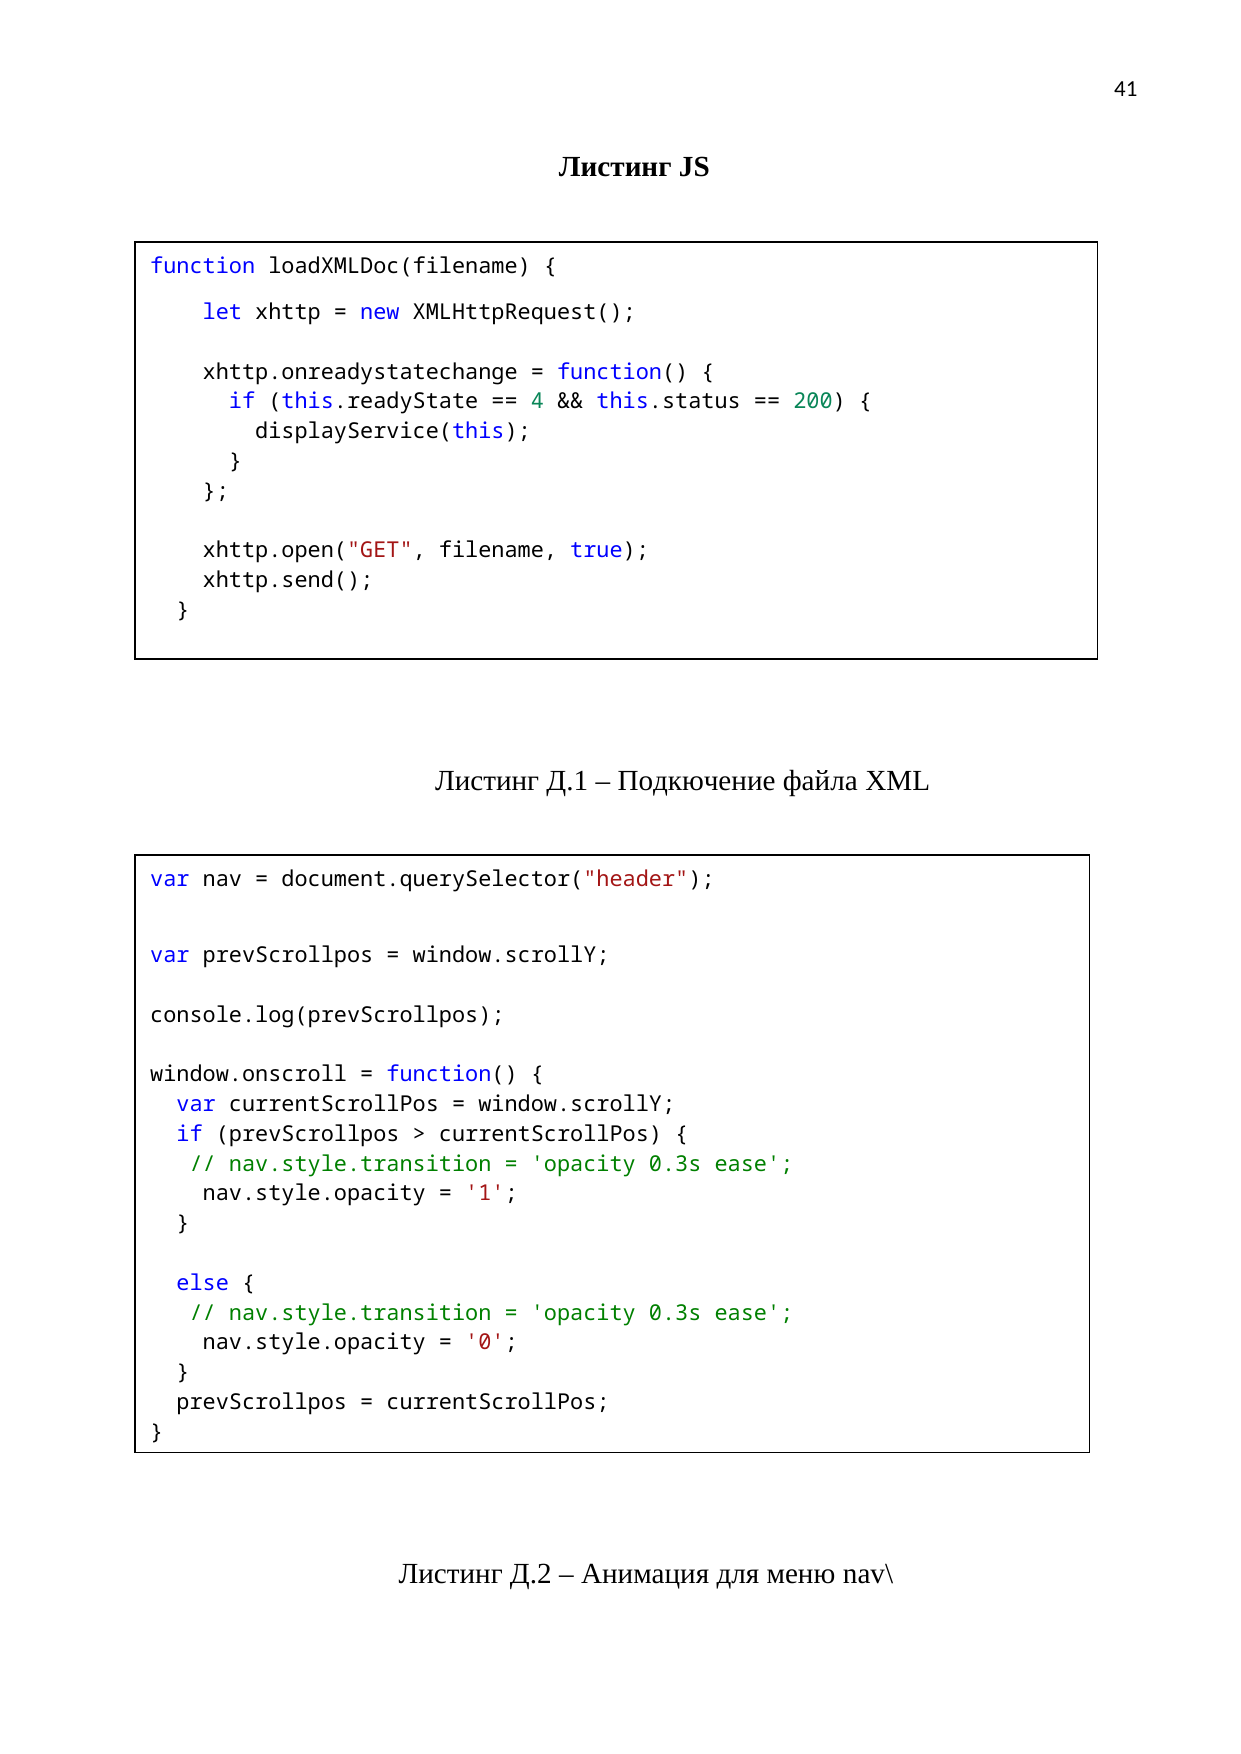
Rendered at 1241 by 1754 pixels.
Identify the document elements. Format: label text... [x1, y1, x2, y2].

text Листинг Д.2 – Анимация для меню nav\ [62, 1557, 1137, 1590]
text Листинг JS [62, 149, 1137, 183]
text Листинг Д.1 – Подкючение файла XML [62, 763, 1137, 796]
